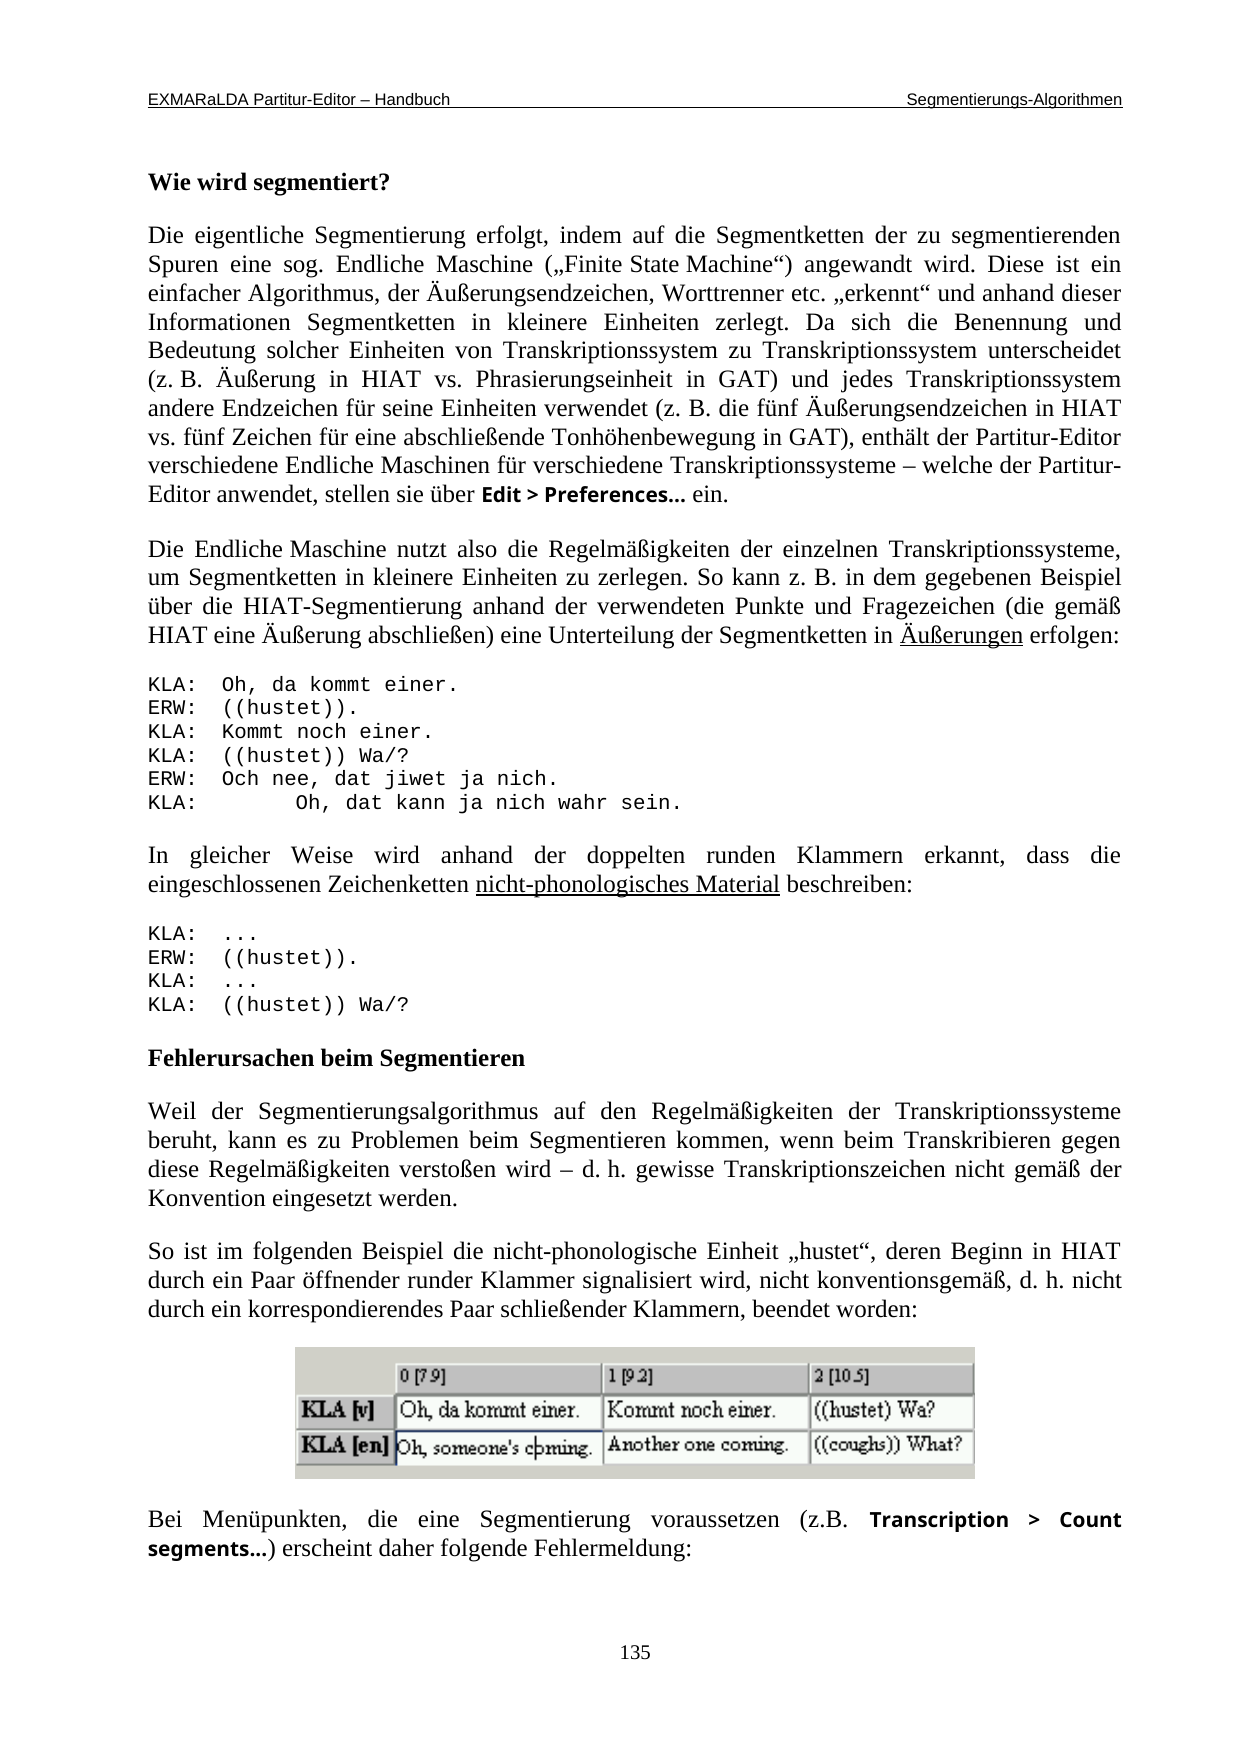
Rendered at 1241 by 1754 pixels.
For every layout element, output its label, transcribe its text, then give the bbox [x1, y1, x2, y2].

text Die eigentliche Segmentierung erfolgt, indem auf die Segmentketten der zu segmentierenden Spuren eine sog. Endliche Maschine („Finite State Machine“) angewandt wird. Diese ist ein einfacher Algorithmus, der Äußerungsendzeichen, Worttrenner etc. „erkennt“ und anhand dieser Informationen Segmentketten in kleinere Einheiten zerlegt. Da sich die Benennung und Bedeutung solcher Einheiten von Transkriptionssystem zu Transkriptionssystem unterscheidet (z. B. Äußerung in HIAT vs. Phrasierungseinheit in GAT) und jedes Transkriptionssystem andere Endzeichen für seine Einheiten verwendet (z. B. die fünf Äußerungsendzeichen in HIAT vs. fünf Zeichen für eine abschließende Tonhöhenbewegung in GAT), enthält der Partitur-Editor verschiedene Endliche Maschinen für verschiedene Transkriptionssysteme – welche der Partitur-Editor anwendet, stellen sie über Edit > Preferences... ein. [148, 221, 1122, 509]
text KLA: Oh, da kommt einer. [148, 674, 1122, 697]
text ERW: ((hustet)). [148, 947, 1122, 970]
subtitle Fehlerursachen beim Segmentieren [148, 1043, 1122, 1071]
text KLA: Kommt noch einer. [148, 721, 1122, 745]
text KLA: ((hustet)) Wa/? [148, 994, 1122, 1018]
text So ist im folgenden Beispiel die nicht-phonologische Einheit „hustet“, deren Beginn in HIAT durch ein Paar öffnender runder Klammer signalisiert wird, nicht konventionsgemäß, d. h. nicht durch ein korrespondierendes Paar schließender Klammern, beendet worden: [148, 1236, 1122, 1323]
text Die Endliche Maschine nutzt also die Regelmäßigkeiten der einzelnen Transkriptionssysteme, um Segmentketten in kleinere Einheiten zu zerlegen. So kann z. B. in dem gegebenen Beispiel über die HIAT-Segmentierung anhand der verwendeten Punkte und Fragezeichen (die gemäß HIAT eine Äußerung abschließen) eine Unterteilung der Segmentketten in Äußerungen erfolgen: [148, 534, 1122, 649]
text ERW: Och nee, dat jiwet ja nich. [148, 768, 1122, 792]
text KLA: ... [148, 923, 1122, 947]
text Weil der Segmentierungsalgorithmus auf den Regelmäßigkeiten der Transkriptionssysteme beruht, kann es zu Problemen beim Segmentieren kommen, wenn beim Transkribieren gegen diese Regelmäßigkeiten verstoßen wird – d. h. gewisse Transkriptionszeichen nicht gemäß der Konvention eingesetzt werden. [148, 1096, 1122, 1211]
text Bei Menüpunkten, die eine Segmentierung voraussetzen (z.B. Transcription > Count segments...) erscheint daher folgende Fehlermeldung: [148, 1504, 1122, 1563]
text KLA: Oh, dat kann ja nich wahr sein. [148, 792, 1122, 816]
text In gleicher Weise wird anhand der doppelten runden Klammern erkannt, dass die eingeschlossenen Zeichenketten nicht-phonologisches Material beschreiben: [148, 841, 1122, 898]
subtitle Wie wird segmentiert? [148, 167, 1122, 196]
text KLA: ... [148, 970, 1122, 994]
picture [295, 1347, 975, 1479]
text KLA: ((hustet)) Wa/? [148, 745, 1122, 768]
text ERW: ((hustet)). [148, 697, 1122, 721]
